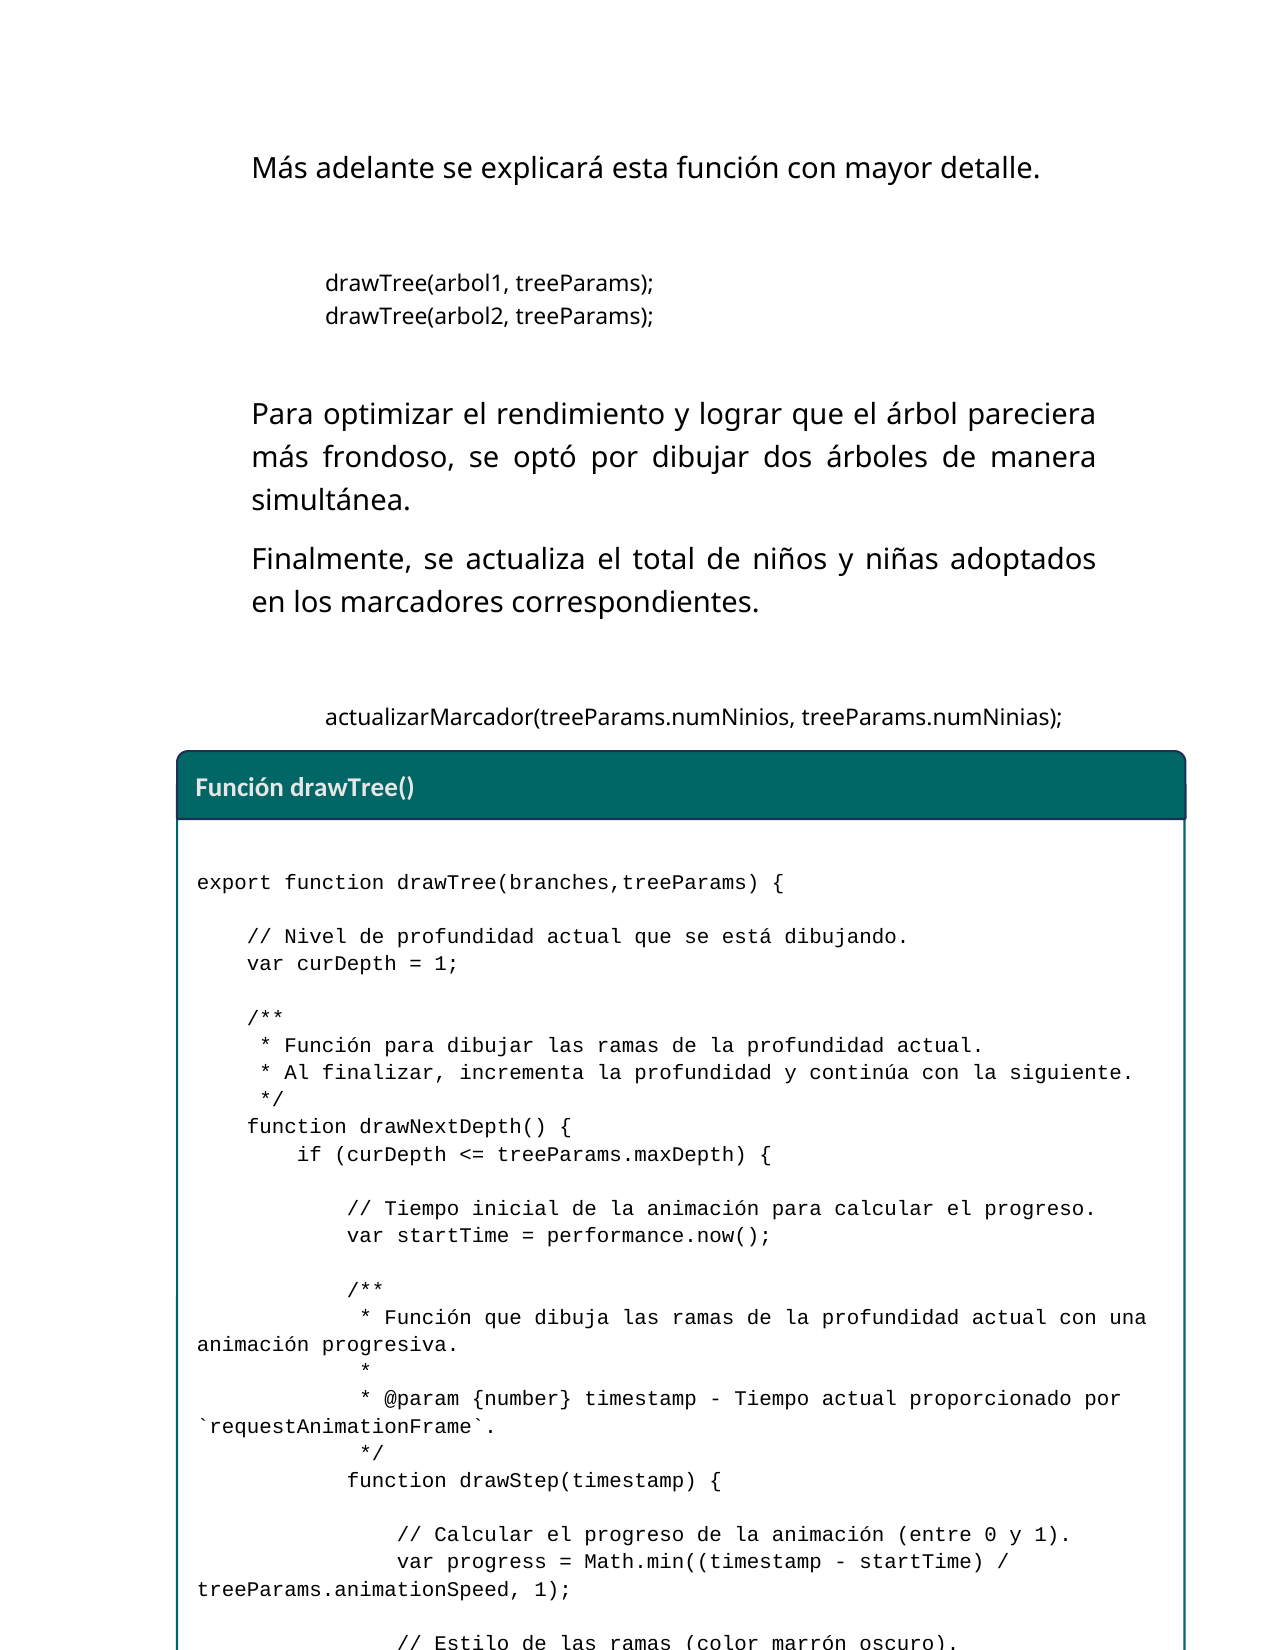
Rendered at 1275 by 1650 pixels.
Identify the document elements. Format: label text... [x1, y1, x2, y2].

text Para optimizar el rendimiento y lograr que el árbol pareciera más frondoso, se optó por dibujar dos árboles de manera simultánea. [251, 393, 1098, 519]
text drawTree(arbol2, treeParams); [325, 300, 1098, 332]
text Más adelante se explicará esta función con mayor detalle. [251, 148, 1098, 187]
text drawTree(arbol1, treeParams); [325, 267, 1098, 298]
text Finalmente, se actualiza el total de niños y niñas adoptados en los marcadores correspondientes. [251, 539, 1098, 621]
text actualizarMarcador(treeParams.numNinios, treeParams.numNinias); [325, 700, 1098, 732]
